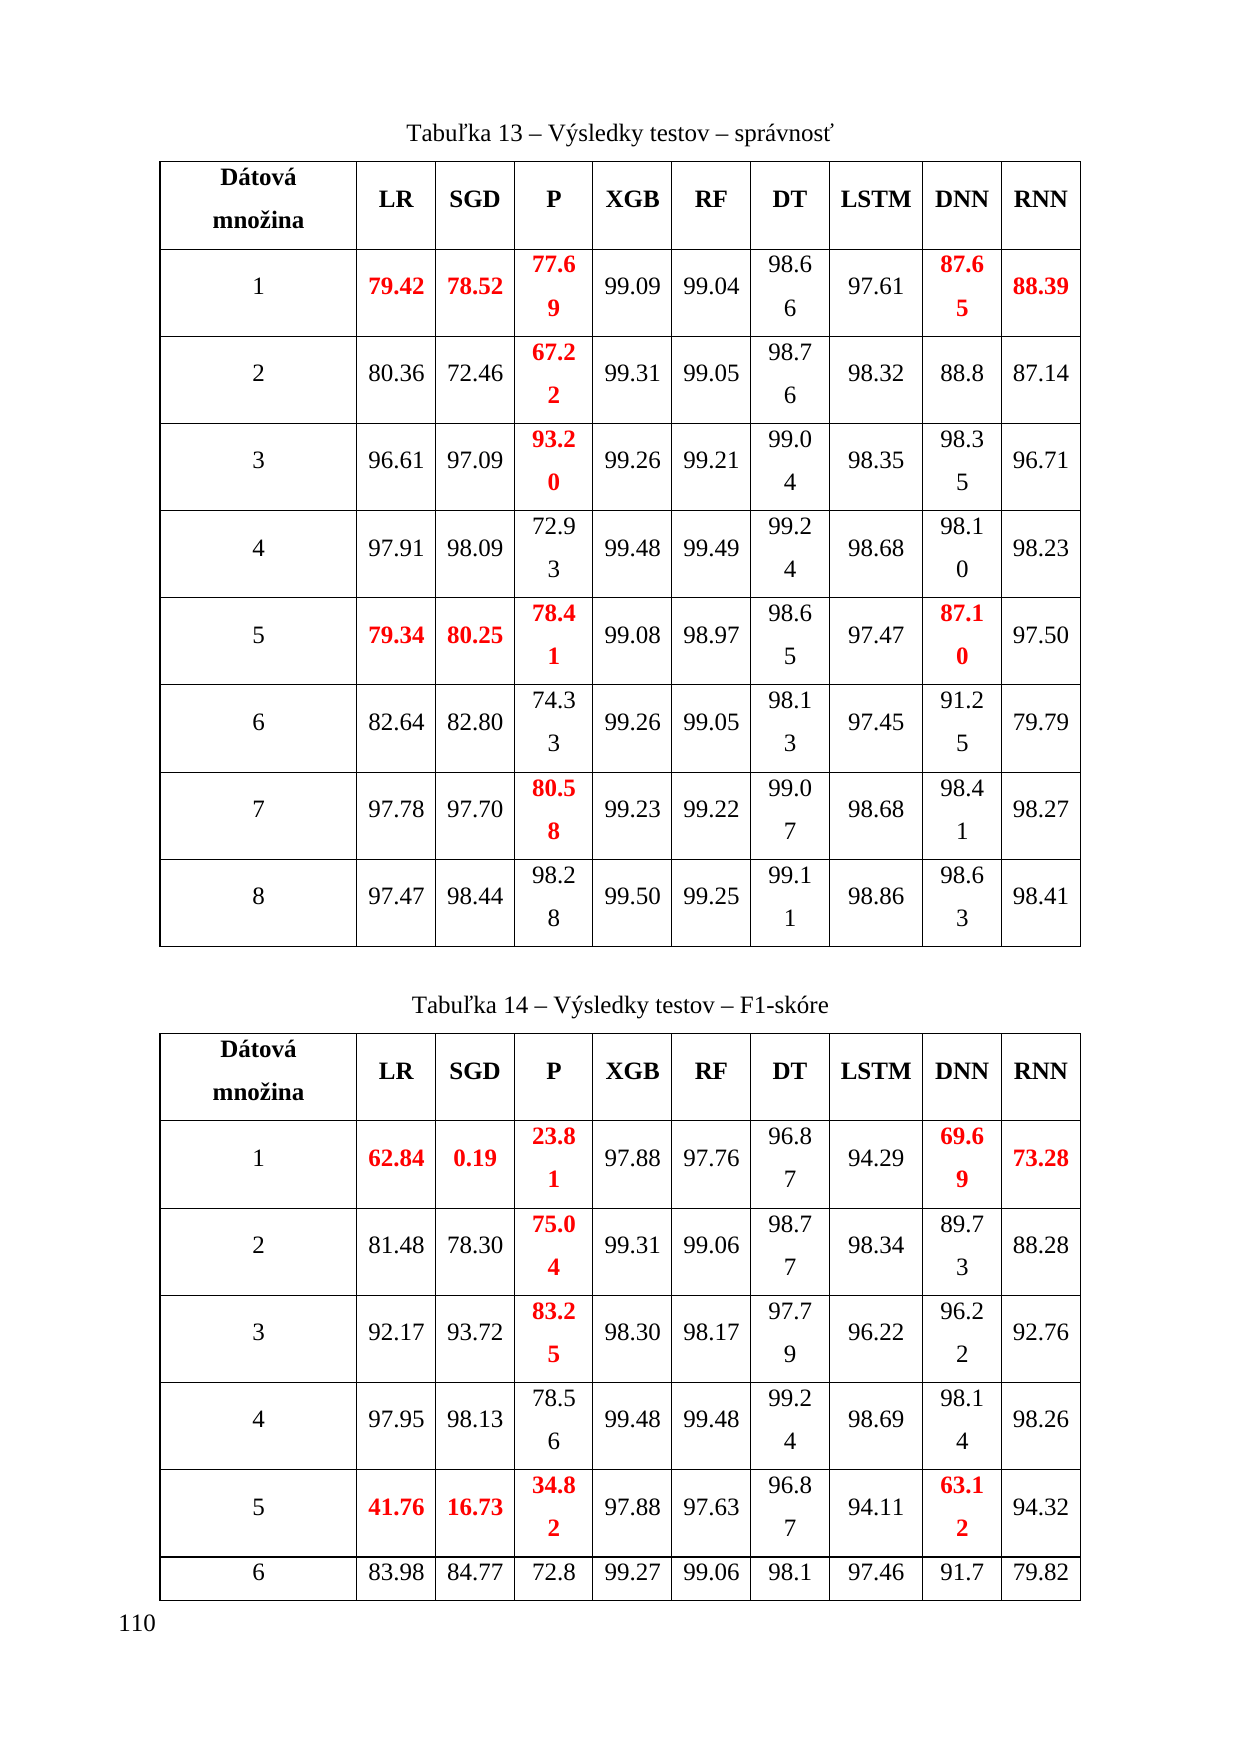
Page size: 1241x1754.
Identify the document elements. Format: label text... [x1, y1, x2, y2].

table_cell 91.25 [923, 685, 1001, 772]
table_cell 74.33 [515, 685, 592, 772]
table_header Dátová množina [161, 162, 356, 248]
table_cell 97.76 [672, 1121, 750, 1208]
table_cell 96.61 [357, 424, 435, 510]
table_header RNN [1002, 162, 1080, 248]
table_cell 0.19 [436, 1121, 514, 1208]
table_header LR [357, 162, 435, 248]
table_cell 98.10 [923, 511, 1001, 597]
table_cell 83.98 [357, 1558, 435, 1600]
table_cell 82.64 [357, 685, 435, 772]
table_cell 96.71 [1002, 424, 1080, 510]
table_header DT [751, 162, 829, 248]
table_cell 98.14 [923, 1383, 1001, 1469]
table_cell 72.93 [515, 511, 592, 597]
table_cell 98.32 [830, 337, 922, 423]
table_cell 79.79 [1002, 685, 1080, 772]
table_cell 98.68 [830, 773, 922, 859]
table_cell 99.24 [751, 511, 829, 597]
table_cell 77.69 [515, 250, 592, 336]
table_cell 3 [161, 424, 356, 510]
table_header SGD [436, 162, 514, 248]
table_cell 98.35 [923, 424, 1001, 510]
table_cell 97.46 [830, 1558, 922, 1600]
table_cell 63.12 [923, 1470, 1001, 1556]
table_cell 98.30 [593, 1296, 671, 1382]
table_cell 3 [161, 1296, 356, 1382]
table_cell 98.97 [672, 598, 750, 684]
table_cell 98.13 [436, 1383, 514, 1469]
table_cell 91.78 [923, 1558, 1001, 1600]
table_cell 97.47 [357, 860, 435, 946]
table_header Dátová množina [161, 1034, 356, 1120]
table_header DT [751, 1034, 829, 1120]
table_cell 78.56 [515, 1383, 592, 1469]
table_header XGB [593, 162, 671, 248]
table_cell 99.31 [593, 337, 671, 423]
table_cell 94.11 [830, 1470, 922, 1556]
table_cell 99.06 [672, 1209, 750, 1295]
table_cell 80.36 [357, 337, 435, 423]
table_header XGB [593, 1034, 671, 1120]
table_cell 92.76 [1002, 1296, 1080, 1382]
table_cell 98.69 [830, 1383, 922, 1469]
table_cell 89.73 [923, 1209, 1001, 1295]
table_cell 94.32 [1002, 1470, 1080, 1556]
table_cell 67.22 [515, 337, 592, 423]
table_cell 87.10 [923, 598, 1001, 684]
table_cell 99.31 [593, 1209, 671, 1295]
table_cell 99.24 [751, 1383, 829, 1469]
table_cell 80.58 [515, 773, 592, 859]
table_cell 99.26 [593, 685, 671, 772]
table_cell 92.17 [357, 1296, 435, 1382]
table_cell 97.88 [593, 1470, 671, 1556]
table_cell 99.22 [672, 773, 750, 859]
table_cell 2 [161, 337, 356, 423]
table_header DNN [923, 162, 1001, 248]
table_cell 97.70 [436, 773, 514, 859]
table_cell 98.23 [1002, 511, 1080, 597]
table_cell 98.76 [751, 337, 829, 423]
table_cell 79.34 [357, 598, 435, 684]
table_cell 34.82 [515, 1470, 592, 1556]
table_cell 98.26 [1002, 1383, 1080, 1469]
table_cell 99.05 [672, 337, 750, 423]
table_cell 99.26 [593, 424, 671, 510]
table_cell 98.77 [751, 1209, 829, 1295]
table_cell 88.8 [923, 337, 1001, 423]
text Tabuľka 13 – Výsledky testov – správnosť [118, 118, 1122, 147]
table_header LR [357, 1034, 435, 1120]
table_cell 88.39 [1002, 250, 1080, 336]
table_cell 78.52 [436, 250, 514, 336]
table_cell 5 [161, 1470, 356, 1556]
table_cell 87.65 [923, 250, 1001, 336]
table_cell 99.07 [751, 773, 829, 859]
table_cell 96.87 [751, 1121, 829, 1208]
table_cell 99.48 [593, 511, 671, 597]
table_cell 96.87 [751, 1470, 829, 1556]
table_cell 81.48 [357, 1209, 435, 1295]
table_cell 1 [161, 1121, 356, 1208]
table_cell 99.04 [751, 424, 829, 510]
table_cell 6 [161, 1558, 356, 1600]
table_cell 98.66 [751, 250, 829, 336]
table_cell 98.68 [830, 511, 922, 597]
table_cell 98.63 [923, 860, 1001, 946]
table_cell 79.82 [1002, 1558, 1080, 1600]
table_cell 82.80 [436, 685, 514, 772]
table_cell 97.45 [830, 685, 922, 772]
table_header LSTM [830, 1034, 922, 1120]
table_cell 2 [161, 1209, 356, 1295]
table_cell 98.13 [751, 1558, 829, 1600]
table_cell 97.91 [357, 511, 435, 597]
table_cell 99.06 [672, 1558, 750, 1600]
table_cell 99.27 [593, 1558, 671, 1600]
table_cell 98.34 [830, 1209, 922, 1295]
table_cell 41.76 [357, 1470, 435, 1556]
table_cell 98.65 [751, 598, 829, 684]
table_cell 80.25 [436, 598, 514, 684]
table_cell 6 [161, 685, 356, 772]
table_cell 97.47 [830, 598, 922, 684]
table_cell 99.25 [672, 860, 750, 946]
table_cell 98.86 [830, 860, 922, 946]
table_cell 8 [161, 860, 356, 946]
table_cell 97.78 [357, 773, 435, 859]
table_cell 97.61 [830, 250, 922, 336]
table_cell 87.14 [1002, 337, 1080, 423]
table_cell 78.30 [436, 1209, 514, 1295]
table_header DNN [923, 1034, 1001, 1120]
table_cell 75.04 [515, 1209, 592, 1295]
table_cell 97.95 [357, 1383, 435, 1469]
table_cell 4 [161, 1383, 356, 1469]
text Tabuľka 14 – Výsledky testov – F1-skóre [118, 990, 1122, 1019]
table_cell 97.09 [436, 424, 514, 510]
table_cell 93.20 [515, 424, 592, 510]
table_header P [515, 1034, 592, 1120]
table_cell 99.21 [672, 424, 750, 510]
table_cell 93.72 [436, 1296, 514, 1382]
table_cell 98.09 [436, 511, 514, 597]
table_cell 99.04 [672, 250, 750, 336]
table_cell 97.88 [593, 1121, 671, 1208]
table_cell 98.28 [515, 860, 592, 946]
table_cell 97.50 [1002, 598, 1080, 684]
table_header SGD [436, 1034, 514, 1120]
table_cell 98.41 [1002, 860, 1080, 946]
table_cell 99.11 [751, 860, 829, 946]
table_cell 88.28 [1002, 1209, 1080, 1295]
table_cell 99.05 [672, 685, 750, 772]
table_cell 1 [161, 250, 356, 336]
table_cell 99.49 [672, 511, 750, 597]
table_cell 98.27 [1002, 773, 1080, 859]
table_cell 4 [161, 511, 356, 597]
table_header LSTM [830, 162, 922, 248]
table_cell 78.41 [515, 598, 592, 684]
table_header RF [672, 162, 750, 248]
table_cell 69.69 [923, 1121, 1001, 1208]
table_cell 83.25 [515, 1296, 592, 1382]
table_cell 73.28 [1002, 1121, 1080, 1208]
table_cell 99.48 [672, 1383, 750, 1469]
table_cell 79.42 [357, 250, 435, 336]
table_cell 72.46 [436, 337, 514, 423]
table_cell 98.44 [436, 860, 514, 946]
table_cell 62.84 [357, 1121, 435, 1208]
table_header RNN [1002, 1034, 1080, 1120]
table_header P [515, 162, 592, 248]
table_cell 84.77 [436, 1558, 514, 1600]
table_cell 7 [161, 773, 356, 859]
table_cell 16.73 [436, 1470, 514, 1556]
table_cell 98.35 [830, 424, 922, 510]
table_cell 98.41 [923, 773, 1001, 859]
table_cell 96.22 [830, 1296, 922, 1382]
table_cell 98.13 [751, 685, 829, 772]
table_cell 99.09 [593, 250, 671, 336]
table_cell 97.79 [751, 1296, 829, 1382]
table_cell 23.81 [515, 1121, 592, 1208]
table_cell 98.17 [672, 1296, 750, 1382]
table_cell 94.29 [830, 1121, 922, 1208]
table_cell 97.63 [672, 1470, 750, 1556]
table_cell 96.22 [923, 1296, 1001, 1382]
table_header RF [672, 1034, 750, 1120]
table_cell 72.88 [515, 1558, 592, 1600]
table_cell 5 [161, 598, 356, 684]
table_cell 99.23 [593, 773, 671, 859]
table_cell 99.48 [593, 1383, 671, 1469]
table_cell 99.08 [593, 598, 671, 684]
table_cell 99.50 [593, 860, 671, 946]
